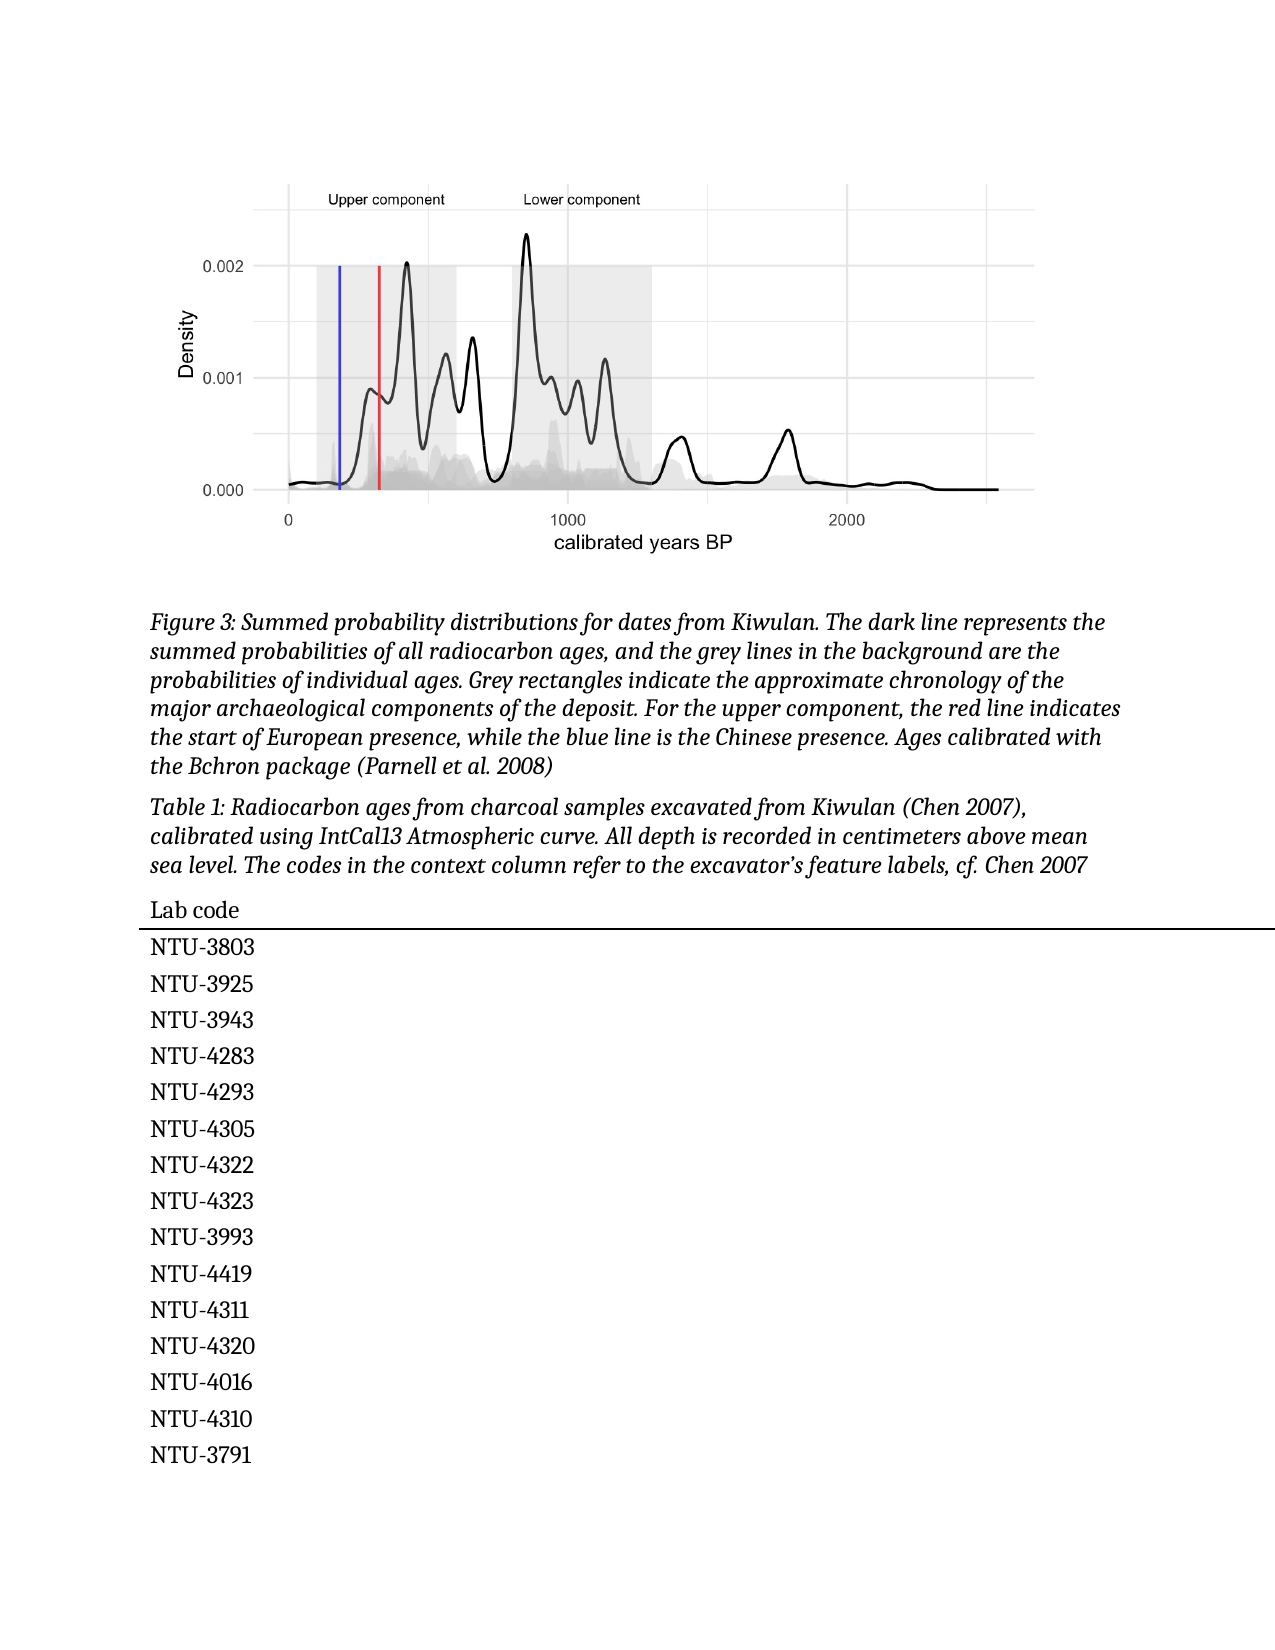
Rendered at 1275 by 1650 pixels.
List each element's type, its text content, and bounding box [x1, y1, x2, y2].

picture [168, 150, 1044, 588]
table_cell NTU-4305 [139, 1111, 1275, 1147]
table_cell NTU-4016 [139, 1365, 1275, 1401]
text Figure 3: Summed probability distributions for dates from Kiwulan. The dark line represents the summed probabilities of all radiocarbon ages, and the grey lines in the background are the probabilities of individual ages. Grey rectangles indicate the approximate chronology of the major archaeological components of the deposit. For the upper component, the red line indicates the start of European presence, while the blue line is the Chinese presence. Ages calibrated with the Bchron package (Parnell et al. 2008) [150, 608, 1125, 781]
table_cell NTU-3993 [139, 1220, 1275, 1256]
table_cell NTU-3943 [139, 1002, 1275, 1038]
table_cell NTU-4322 [139, 1147, 1275, 1183]
text Table 1: Radiocarbon ages from charcoal samples excavated from Kiwulan (Chen 2007), calibrated using IntCal13 Atmospheric curve. All depth is recorded in centimeters above mean sea level. The codes in the context column refer to the excavator’s feature labels, cf. Chen 2007 [150, 793, 1125, 879]
table_cell NTU-4323 [139, 1183, 1275, 1219]
table_cell NTU-4311 [139, 1292, 1275, 1328]
table_cell NTU-3803 [139, 930, 1275, 966]
table_cell NTU-4419 [139, 1256, 1275, 1292]
table_cell NTU-4310 [139, 1401, 1275, 1437]
table_cell NTU-3791 [139, 1437, 1275, 1473]
table_cell NTU-4283 [139, 1038, 1275, 1074]
table_cell NTU-4320 [139, 1328, 1275, 1364]
table_header Lab code [139, 892, 1275, 928]
table_cell NTU-3925 [139, 966, 1275, 1002]
table_cell NTU-4293 [139, 1075, 1275, 1111]
